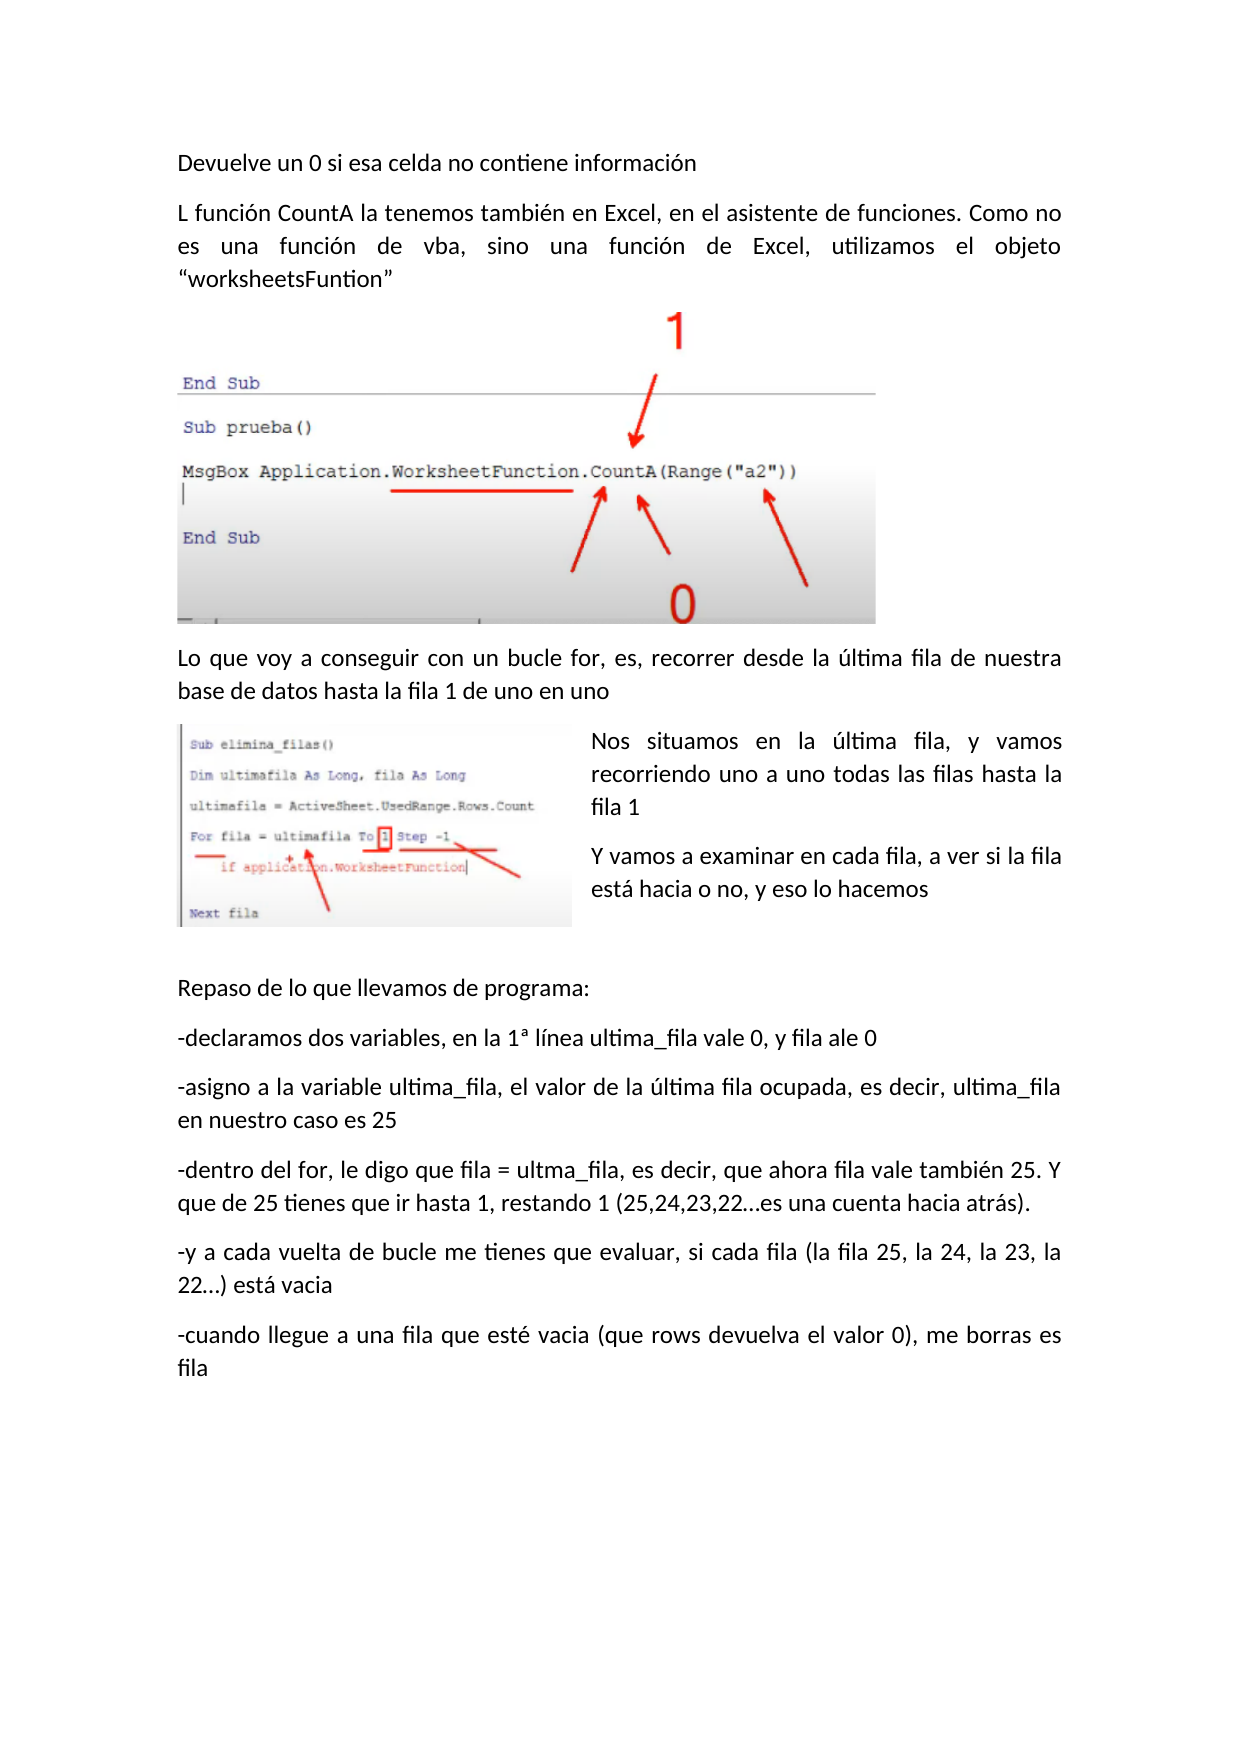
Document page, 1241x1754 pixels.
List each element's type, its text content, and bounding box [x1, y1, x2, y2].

text L función CountA la tenemos también en Excel, en el asistente de funciones. Como no es una función de vba, sino una función de Excel, utilizamos el objeto “worksheetsFuntion” [177, 197, 1063, 293]
text Nos situamos en la última fila, y vamos recorriendo uno a uno todas las filas hasta la fila 1 [572, 725, 1063, 821]
text -cuando llegue a una fila que esté vacia (que rows devuelva el valor 0), me borras es fila [177, 1319, 1063, 1382]
text -declaramos dos variables, en la 1ª línea ultima_fila vale 0, y fila ale 0 [177, 1022, 1063, 1052]
text Devuelve un 0 si esa celda no contiene información [177, 148, 1063, 178]
text -asigno a la variable ultima_fila, el valor de la última fila ocupada, es decir, ultima_fila en nuestro caso es 25 [177, 1072, 1063, 1135]
picture [177, 312, 876, 624]
picture [176, 724, 572, 927]
text Repaso de lo que llevamos de programa: [177, 972, 1063, 1003]
text -y a cada vuelta de bucle me tienes que evaluar, si cada fila (la fila 25, la 24, la 23, la 22…) está vacia [177, 1237, 1063, 1300]
text Y vamos a examinar en cada fila, a ver si la fila está hacia o no, y eso lo hacemos [572, 840, 1063, 904]
text -dentro del for, le digo que fila = ultma_fila, es decir, que ahora fila vale también 25. Y que de 25 tienes que ir hasta 1, restando 1 (25,24,23,22…es una cuenta hacia atrás). [177, 1154, 1063, 1217]
text Lo que voy a conseguir con un bucle for, es, recorrer desde la última fila de nuestra base de datos hasta la fila 1 de uno en uno [177, 642, 1063, 706]
